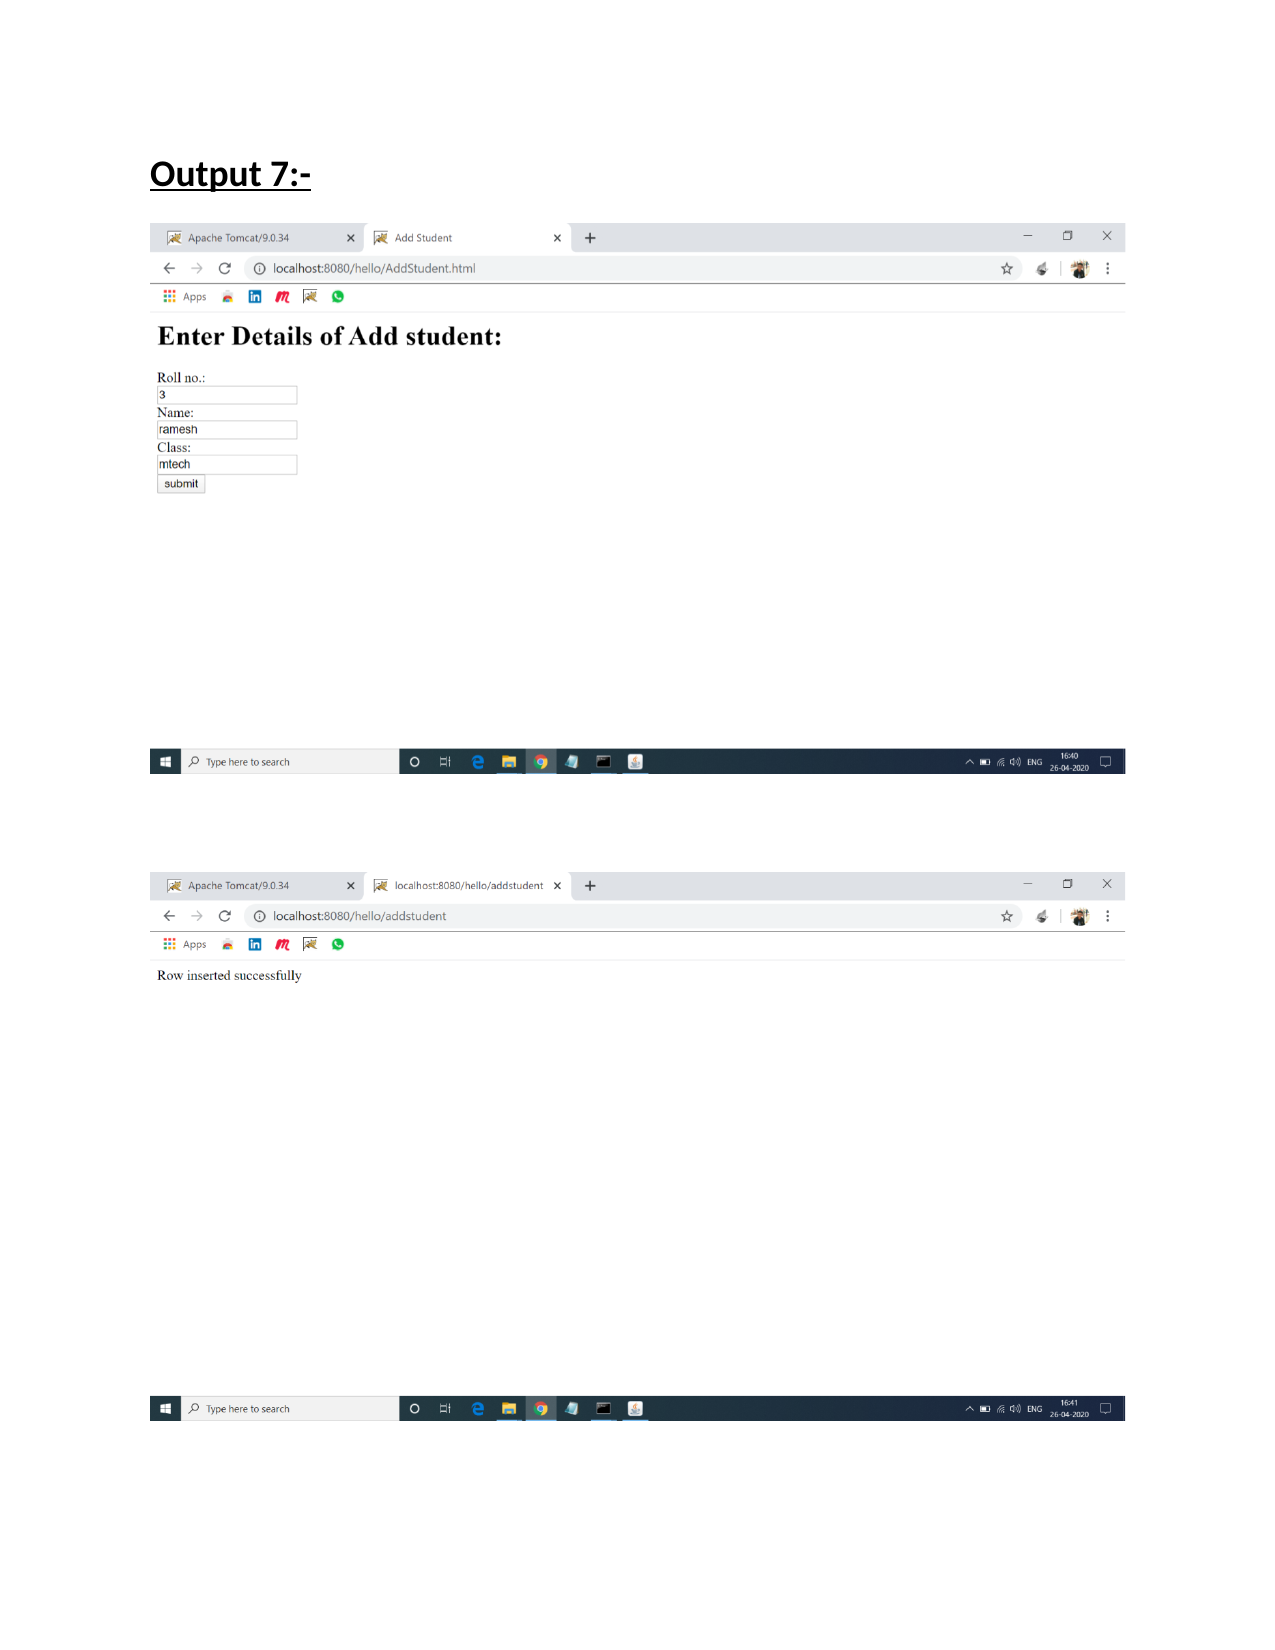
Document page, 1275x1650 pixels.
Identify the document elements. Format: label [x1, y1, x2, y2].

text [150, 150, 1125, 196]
picture [150, 223, 1126, 774]
picture [150, 872, 1125, 1421]
